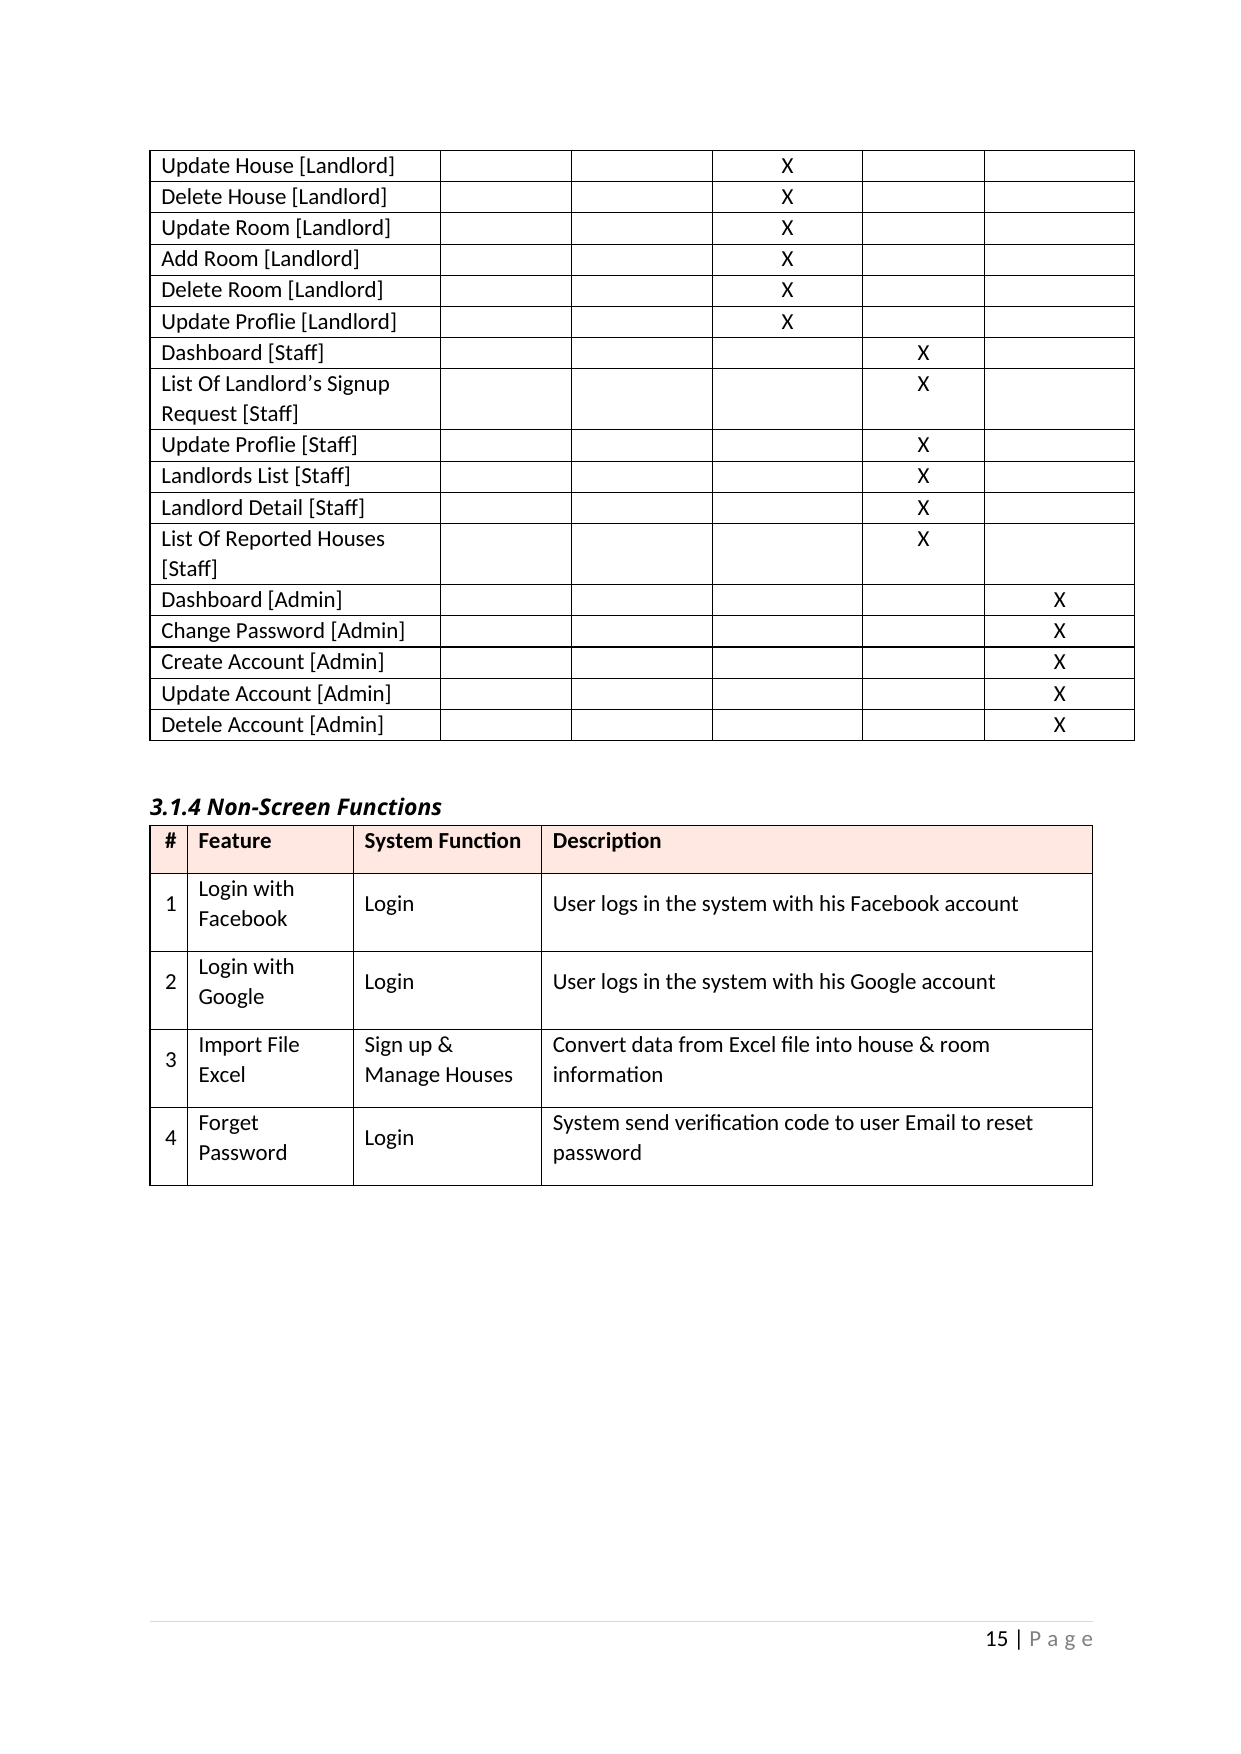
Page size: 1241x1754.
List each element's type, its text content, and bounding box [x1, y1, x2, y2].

table_cell [572, 710, 712, 740]
table_cell Login [354, 952, 541, 1029]
table_cell [985, 493, 1134, 523]
table_cell [572, 369, 712, 429]
table_cell [572, 430, 712, 461]
table_cell [713, 524, 862, 584]
table_cell [441, 307, 571, 337]
table_cell [572, 616, 712, 646]
table_cell [863, 616, 984, 646]
table_cell [441, 213, 571, 243]
table_cell [863, 213, 984, 243]
table_cell Login [354, 1108, 541, 1185]
table_cell Update Account [Admin] [151, 679, 440, 709]
table_cell [863, 245, 984, 274]
table_cell [441, 182, 571, 212]
table_cell [863, 585, 984, 615]
table_cell [713, 648, 862, 678]
table_cell Sign up & Manage Houses [354, 1030, 541, 1107]
table_cell Update House [Landlord] [151, 151, 440, 181]
table_cell [985, 213, 1134, 243]
table_cell [441, 462, 571, 492]
table_cell [441, 151, 571, 181]
table_cell Create Account [Admin] [151, 648, 440, 678]
table_cell [713, 338, 862, 368]
table_cell [441, 493, 571, 523]
table_cell X [863, 524, 984, 584]
table_cell X [985, 710, 1134, 740]
table_cell [572, 648, 712, 678]
table_header Feature [188, 826, 353, 873]
table_cell [572, 182, 712, 212]
table_cell [572, 276, 712, 306]
table_cell [572, 307, 712, 337]
table_cell [441, 338, 571, 368]
table_cell [441, 679, 571, 709]
table_cell System send verification code to user Email to reset password [542, 1108, 1092, 1185]
table_cell User logs in the system with his Google account [542, 952, 1092, 1029]
table_cell [713, 679, 862, 709]
table_cell [985, 524, 1134, 584]
table_cell X [863, 369, 984, 429]
table_cell Landlords List [Staff] [151, 462, 440, 492]
table_cell X [713, 307, 862, 337]
table_cell [863, 182, 984, 212]
table_cell Update Proflie [Staff] [151, 430, 440, 461]
table_cell [713, 369, 862, 429]
table_cell Forget Password [188, 1108, 353, 1185]
table_cell [985, 182, 1134, 212]
table_cell X [985, 648, 1134, 678]
table_cell [863, 276, 984, 306]
table_cell X [863, 462, 984, 492]
table_cell [985, 338, 1134, 368]
table_cell [572, 462, 712, 492]
table_cell X [863, 338, 984, 368]
table_cell 3 [151, 1030, 187, 1107]
table_cell [985, 151, 1134, 181]
table_cell 1 [151, 874, 187, 951]
table_cell X [713, 245, 862, 274]
table_cell [985, 430, 1134, 461]
table_cell Delete House [Landlord] [151, 182, 440, 212]
table_cell Update Room [Landlord] [151, 213, 440, 243]
table_cell 4 [151, 1108, 187, 1185]
table_cell [985, 462, 1134, 492]
table_cell [441, 616, 571, 646]
table_cell [572, 151, 712, 181]
table_cell Landlord Detail [Staff] [151, 493, 440, 523]
table_cell [713, 710, 862, 740]
table_cell Dashboard [Staff] [151, 338, 440, 368]
table_cell [863, 710, 984, 740]
table_header System Function [354, 826, 541, 873]
table_cell X [713, 182, 862, 212]
table_cell [441, 710, 571, 740]
table_cell [572, 679, 712, 709]
table_cell Change Password [Admin] [151, 616, 440, 646]
table_cell [985, 245, 1134, 274]
table_cell [572, 338, 712, 368]
table_cell X [985, 585, 1134, 615]
table_cell X [985, 679, 1134, 709]
table_cell Detele Account [Admin] [151, 710, 440, 740]
table_cell [441, 245, 571, 274]
table_cell Add Room [Landlord] [151, 245, 440, 274]
table_cell Convert data from Excel file into house & room information [542, 1030, 1092, 1107]
table_cell [713, 493, 862, 523]
table_cell Update Proflie [Landlord] [151, 307, 440, 337]
table_cell X [713, 151, 862, 181]
table_cell [441, 430, 571, 461]
table_cell [863, 151, 984, 181]
table_cell List Of Reported Houses [Staff] [151, 524, 440, 584]
table_cell [441, 585, 571, 615]
table_cell [441, 524, 571, 584]
table_cell [572, 245, 712, 274]
table_cell [441, 648, 571, 678]
subtitle 3.1.4 Non-Screen Functions [150, 791, 1093, 823]
table_cell [863, 679, 984, 709]
table_cell [572, 213, 712, 243]
table_cell Dashboard [Admin] [151, 585, 440, 615]
table_cell [985, 369, 1134, 429]
table_cell [713, 616, 862, 646]
table_cell [441, 369, 571, 429]
table_header # [151, 826, 187, 873]
table_cell Login with Facebook [188, 874, 353, 951]
table_cell [572, 493, 712, 523]
table_cell Import File Excel [188, 1030, 353, 1107]
table_cell [985, 307, 1134, 337]
table_cell List Of Landlord’s Signup Request [Staff] [151, 369, 440, 429]
table_cell [713, 585, 862, 615]
table_cell Delete Room [Landlord] [151, 276, 440, 306]
table_cell X [713, 276, 862, 306]
table_cell [572, 524, 712, 584]
table_cell 2 [151, 952, 187, 1029]
table_cell [985, 276, 1134, 306]
table_cell [713, 430, 862, 461]
table_cell [441, 276, 571, 306]
table_cell X [713, 213, 862, 243]
table_header Description [542, 826, 1092, 873]
table_cell Login with Google [188, 952, 353, 1029]
table_cell X [863, 430, 984, 461]
table_cell [572, 585, 712, 615]
table_cell [863, 648, 984, 678]
table_cell [863, 307, 984, 337]
table_cell Login [354, 874, 541, 951]
table_cell X [985, 616, 1134, 646]
table_cell User logs in the system with his Facebook account [542, 874, 1092, 951]
table_cell [713, 462, 862, 492]
table_cell X [863, 493, 984, 523]
